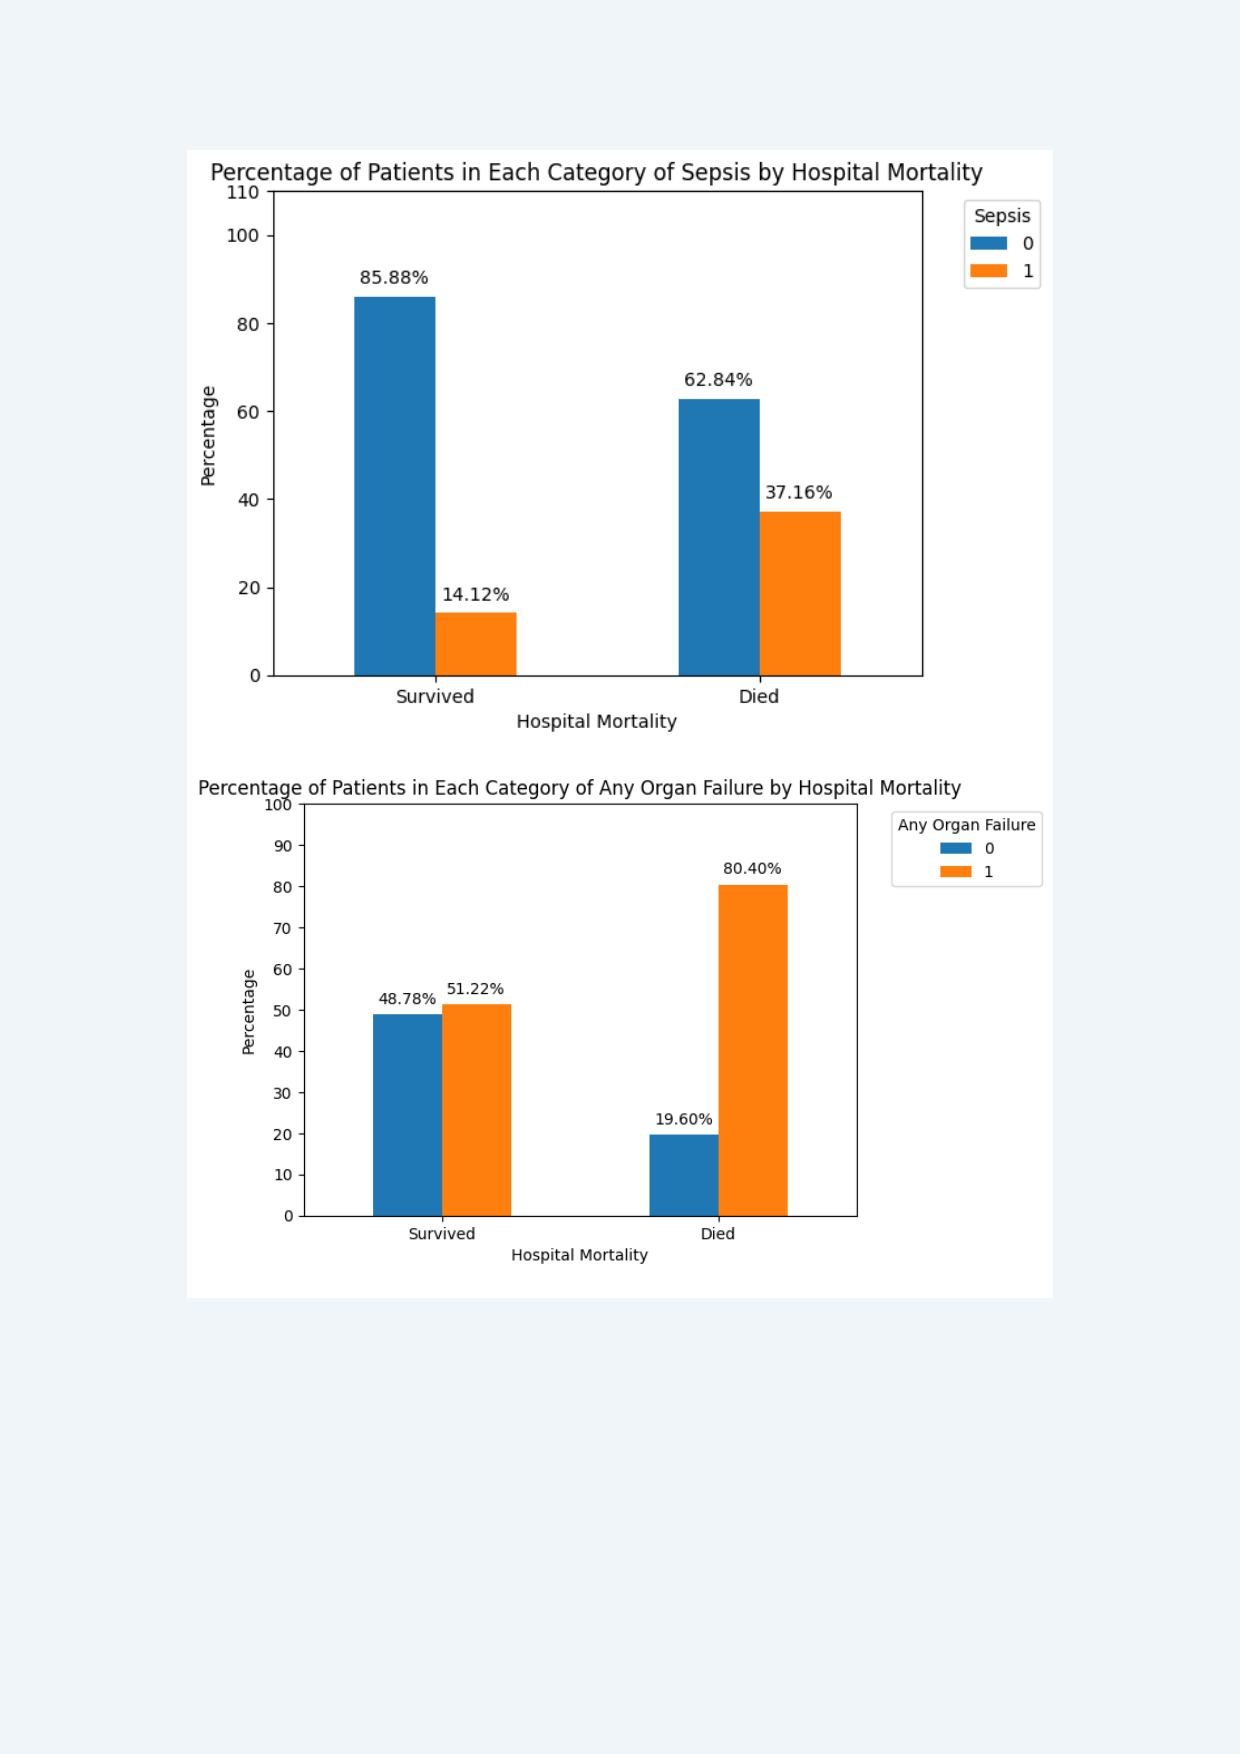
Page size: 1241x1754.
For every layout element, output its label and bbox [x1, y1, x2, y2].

picture [187, 768, 1053, 1275]
picture [187, 150, 1053, 745]
